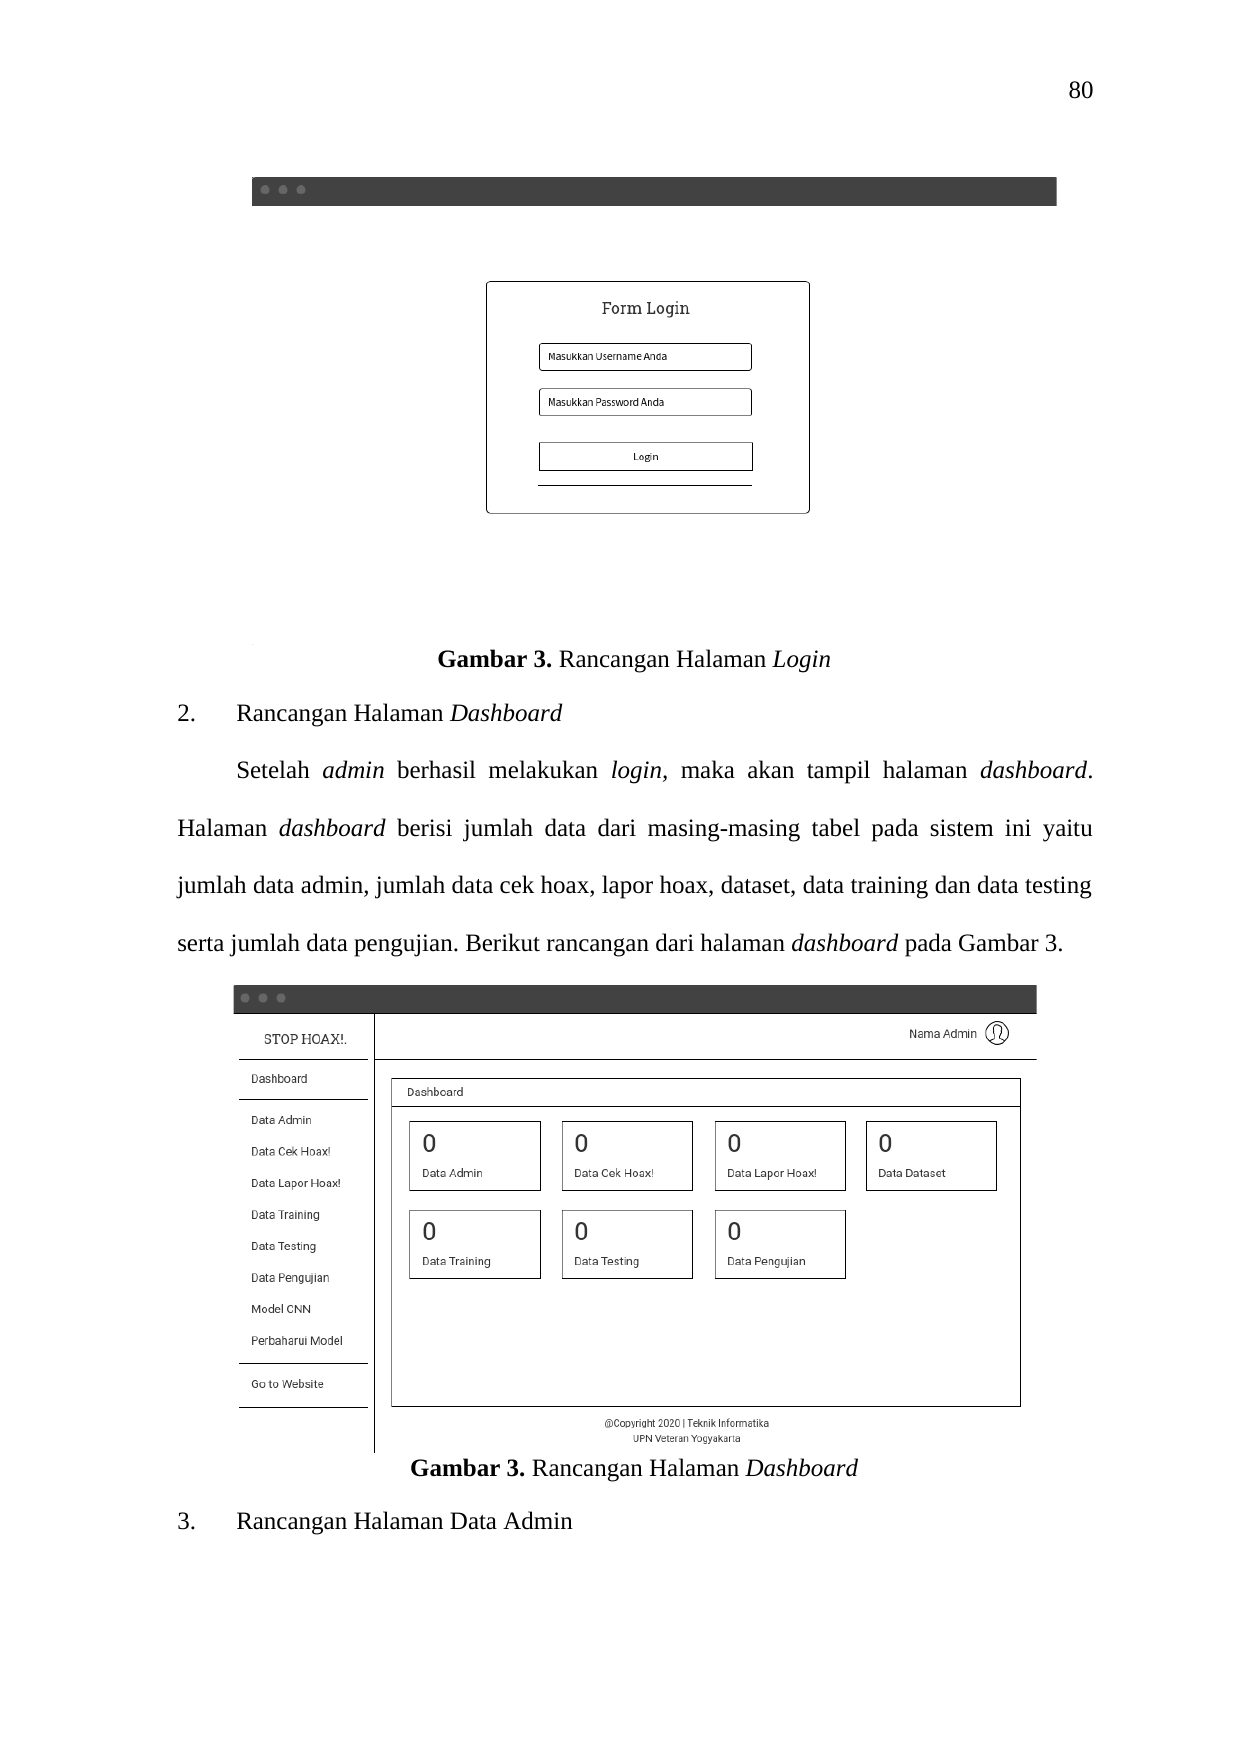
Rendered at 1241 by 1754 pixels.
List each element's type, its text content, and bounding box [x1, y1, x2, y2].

picture [233, 985, 1037, 1453]
picture [252, 177, 1057, 645]
text Gambar 3. Rancangan Halaman Login [177, 644, 1093, 673]
text Gambar 3. Rancangan Halaman Dashboard [177, 1453, 1093, 1481]
list Rancangan Halaman Data Admin [177, 1506, 1093, 1535]
list Rancangan Halaman Dashboard [177, 698, 1093, 727]
list Setelah admin berhasil melakukan login, maka akan tampil halaman dashboard. Halaman dashboard berisi jumlah data dari masing-masing tabel pada sistem ini yaitu jumlah data admin, jumlah data cek hoax, lapor hoax, dataset, data training dan data testing serta jumlah data pengujian. Berikut rancangan dari halaman dashboard pada Gambar 3. [177, 755, 1093, 957]
